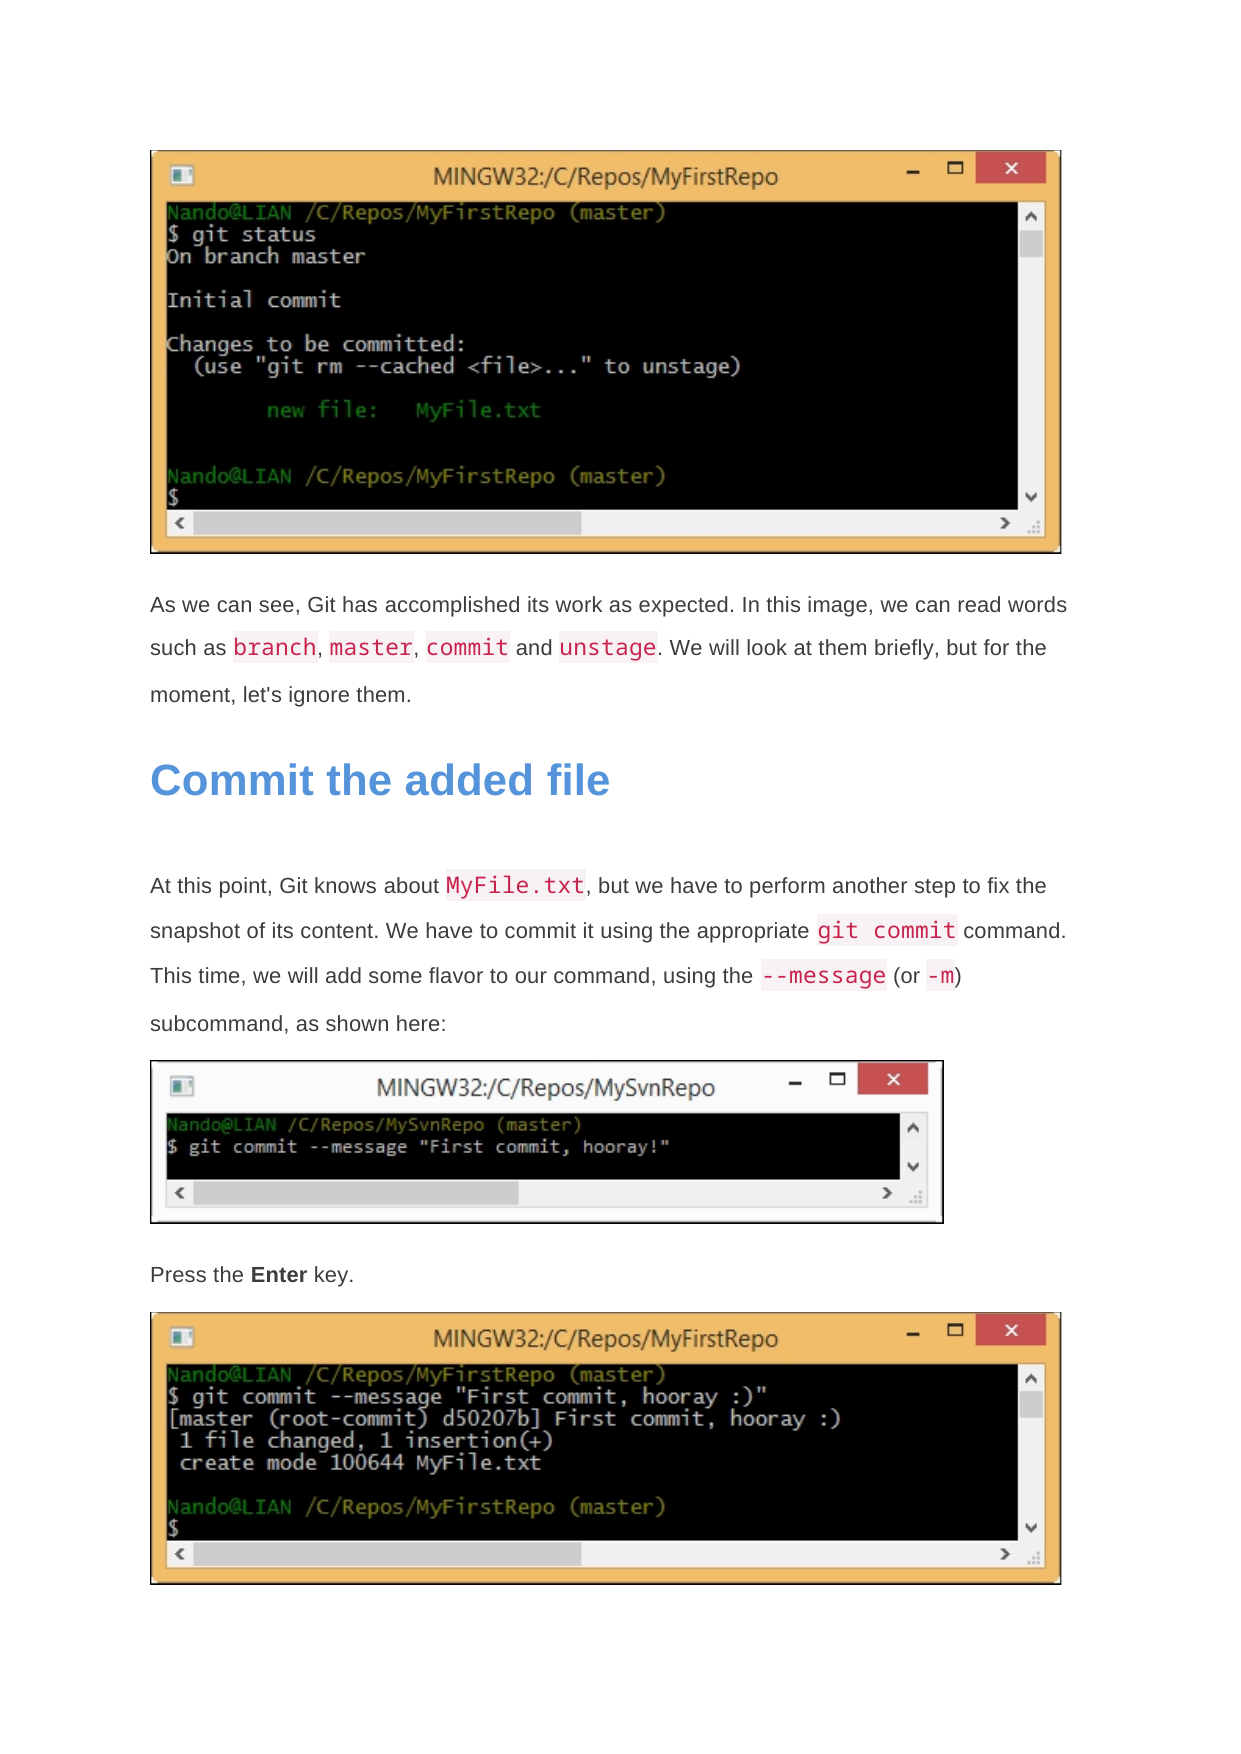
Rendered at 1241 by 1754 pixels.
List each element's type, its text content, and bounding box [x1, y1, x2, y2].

picture [150, 1312, 1062, 1585]
text Press the Enter key. [150, 1242, 1090, 1287]
picture [150, 150, 1062, 554]
text At this point, Git knows about MyFile.txt, but we have to perform another step to fix the snapshot of its content. We have to commit it using the appropriate git commit command. This time, we will add some flavor to our command, using the --message (or -m) subcommand, as shown here: [150, 856, 1090, 1036]
text As we can see, Git has accomplished its work as expected. In this image, we can read words such as branch, master, commit and unstage. We will look at them briefly, but for the moment, let's ignore them. [150, 573, 1090, 708]
picture [150, 1060, 944, 1224]
subtitle Commit the added file [150, 754, 1090, 805]
